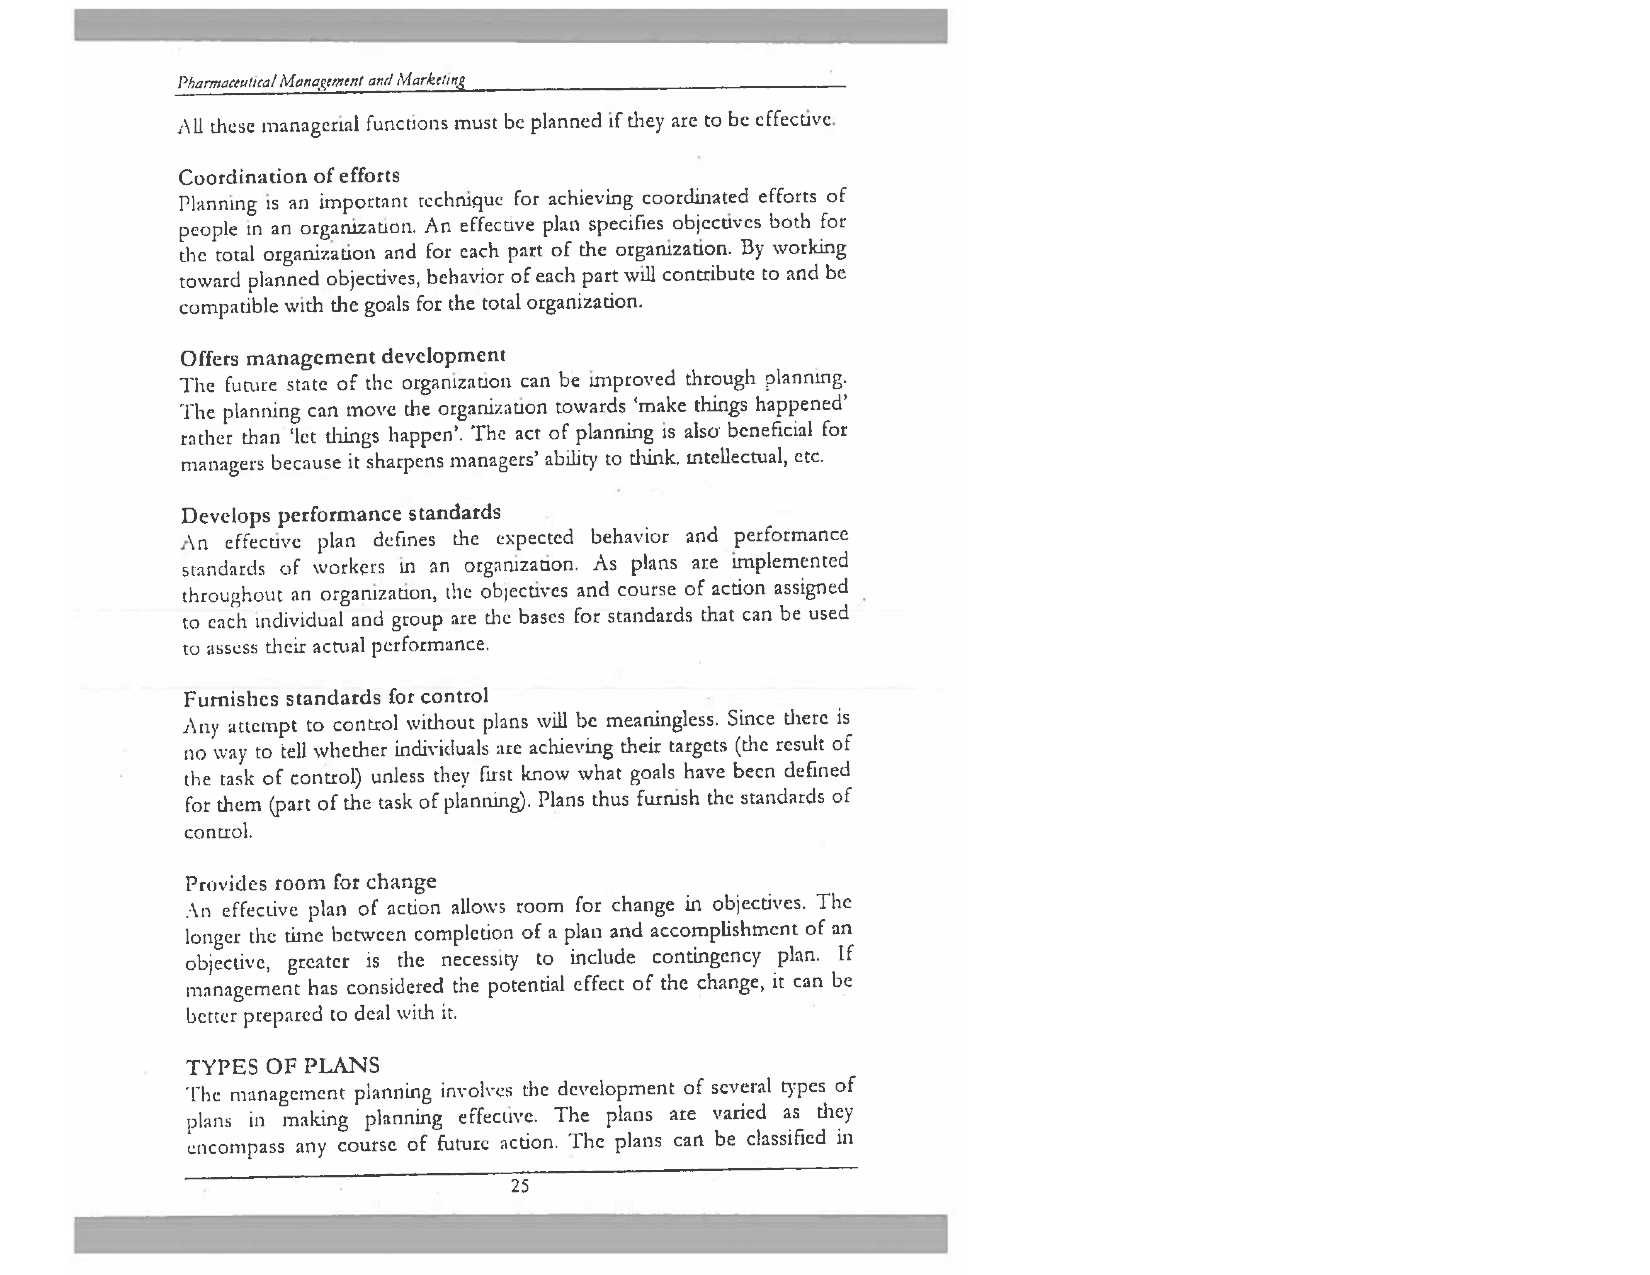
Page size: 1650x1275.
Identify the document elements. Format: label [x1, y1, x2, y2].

picture [70, 0, 963, 1275]
